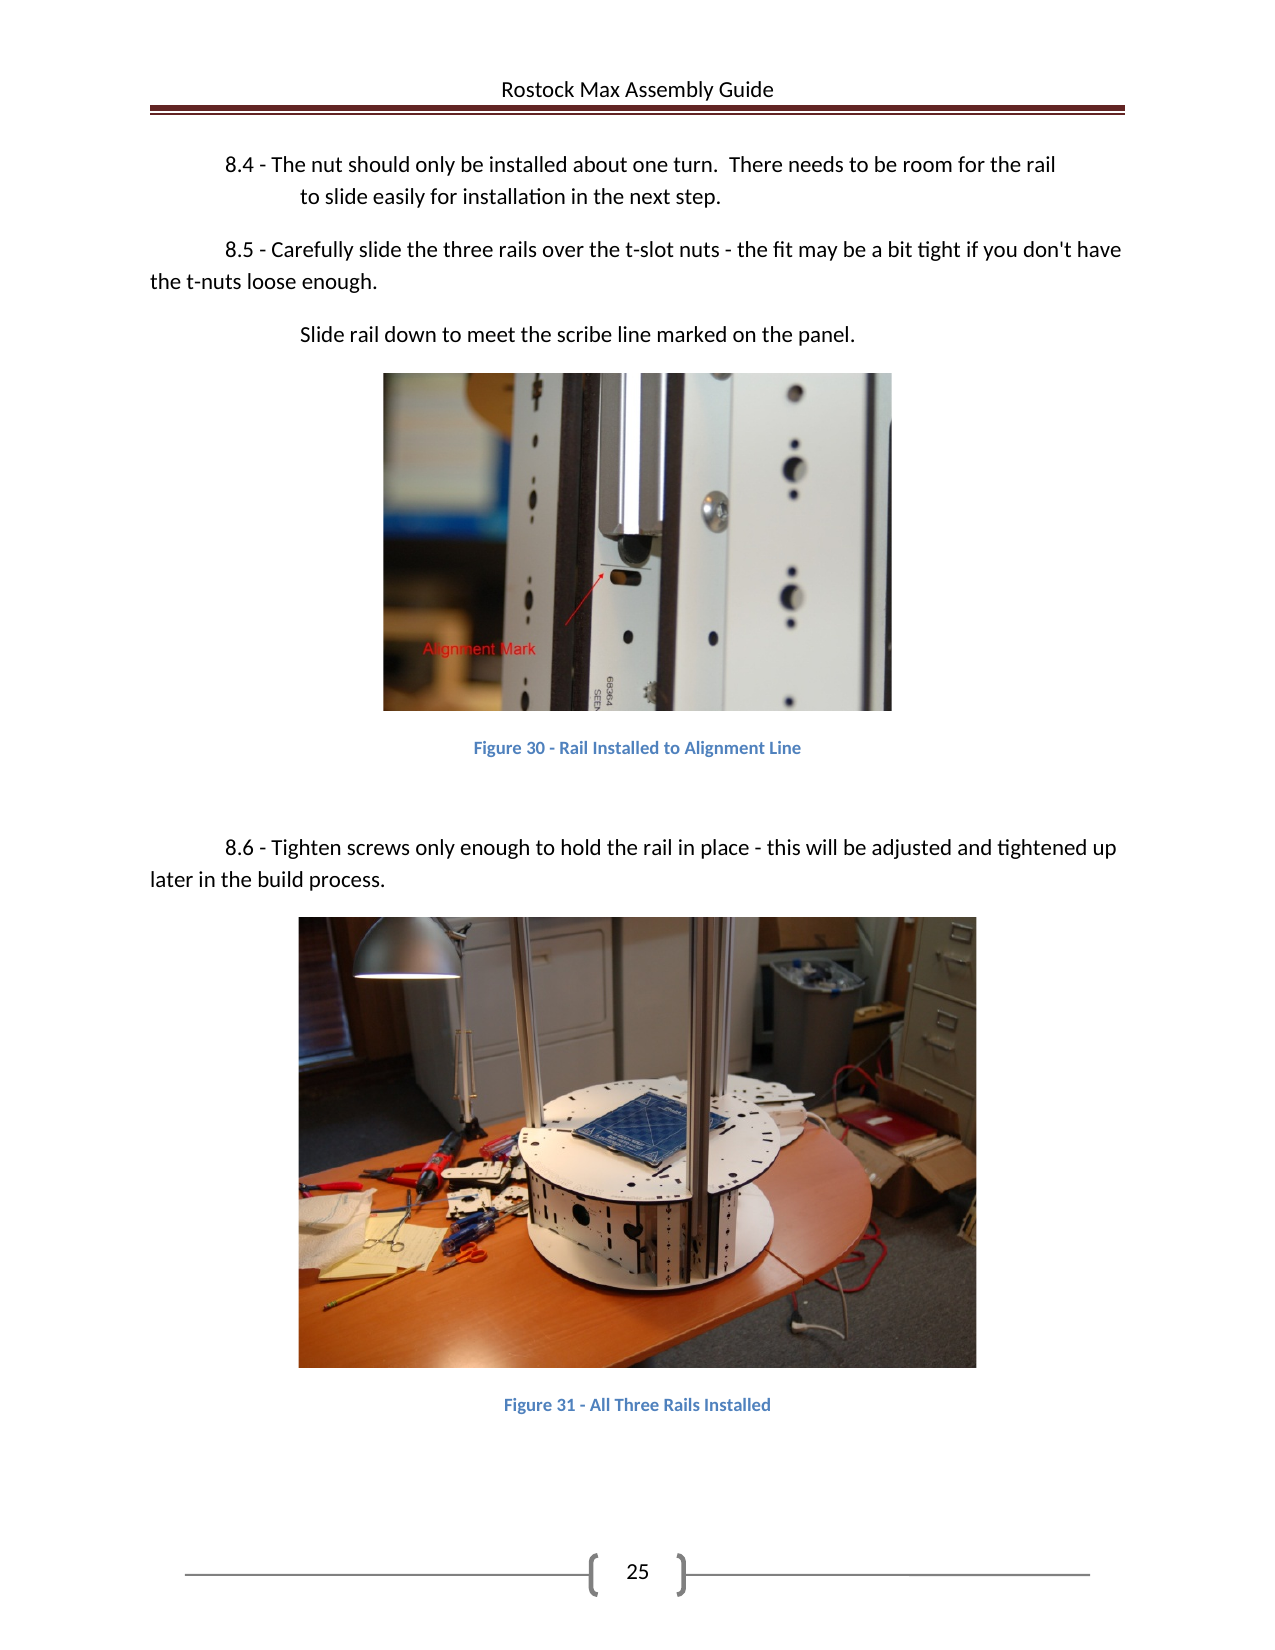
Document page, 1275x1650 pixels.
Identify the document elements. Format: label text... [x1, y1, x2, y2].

picture [298, 917, 977, 1368]
picture [383, 373, 892, 711]
text Slide rail down to meet the scribe line marked on the panel. [150, 320, 1125, 348]
text 8.4 - The nut should only be installed about one turn. There needs to be room for the rail to slide easily for installation in the next step. [150, 150, 1125, 210]
text 8.5 - Carefully slide the three rails over the t-slot nuts - the fit may be a bit tight if you don't have the t-nuts loose enough. [150, 235, 1125, 295]
text 8.6 - Tighten screws only enough to hold the rail in place - this will be adjusted and tightened up later in the build process. [150, 833, 1125, 893]
